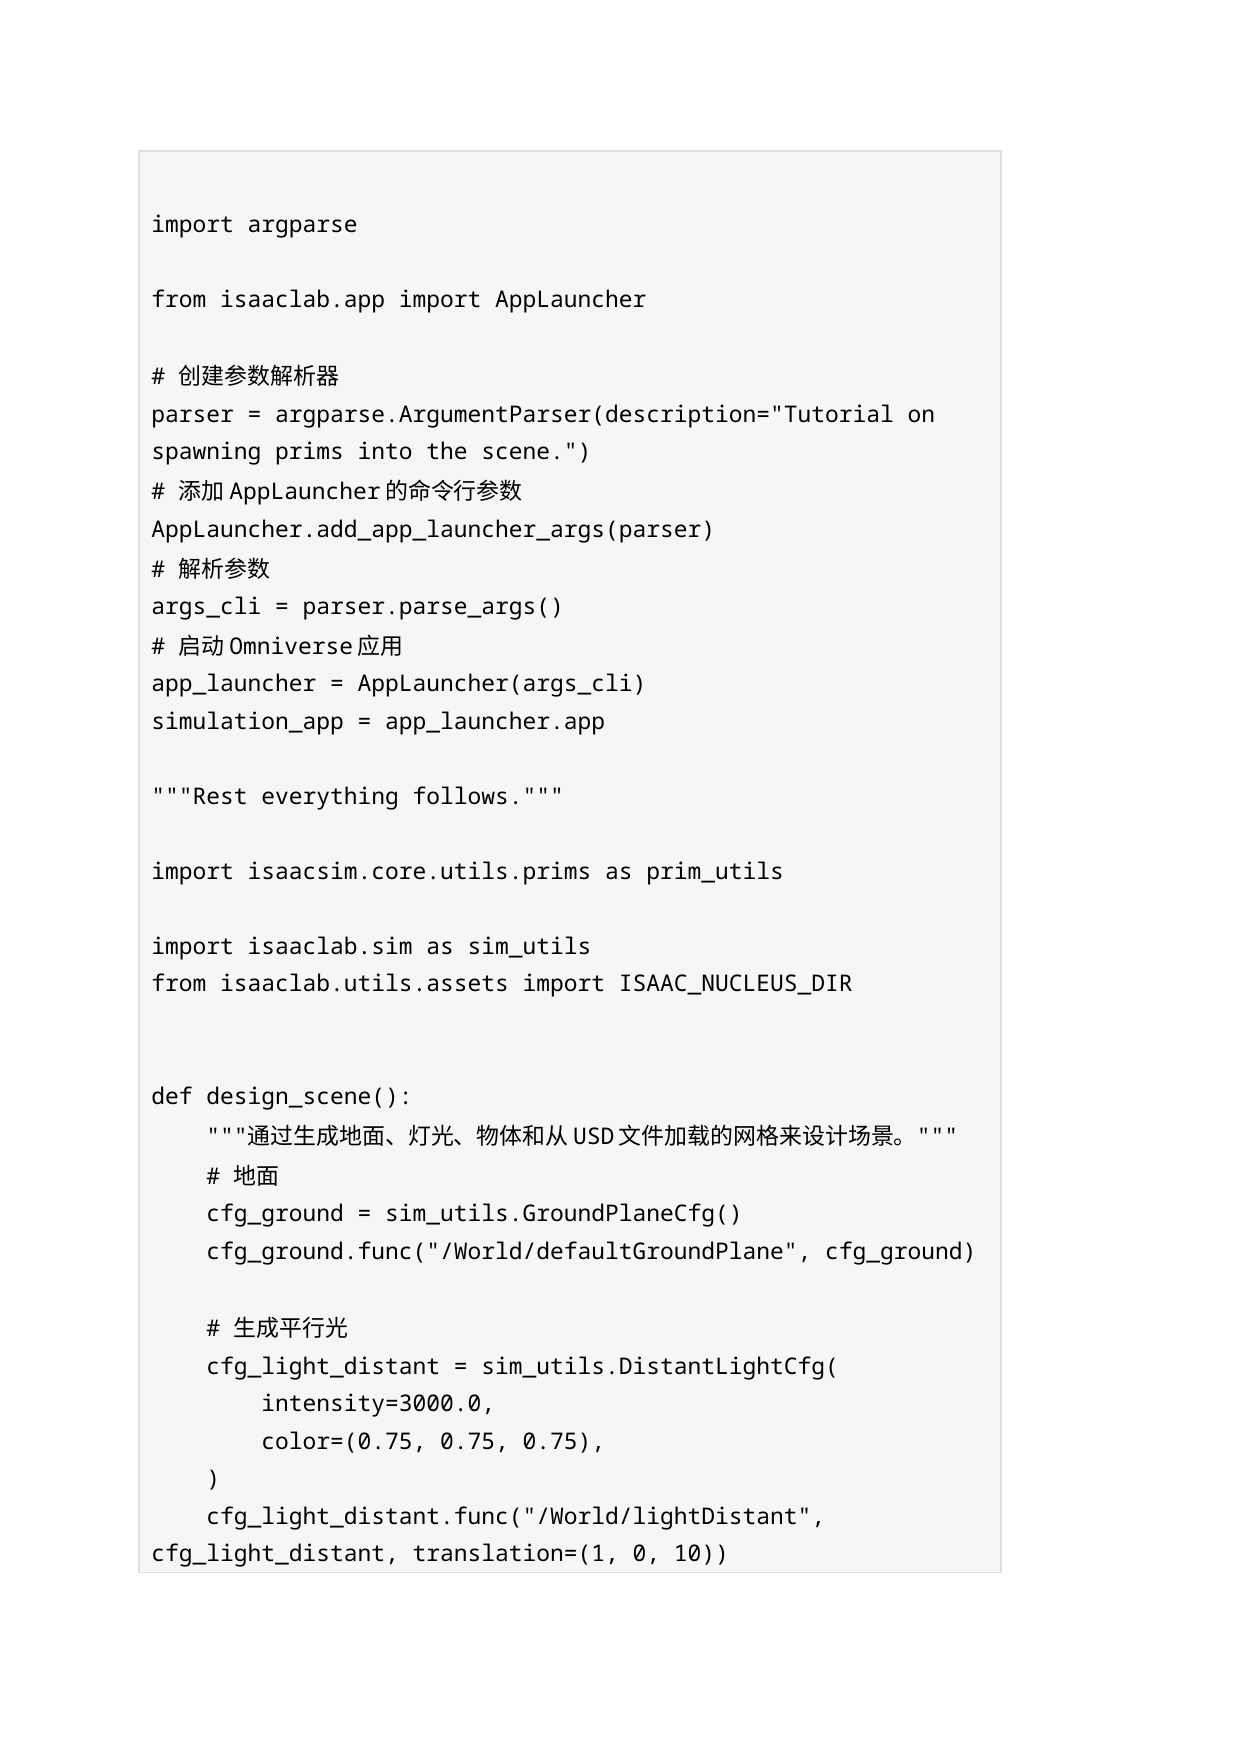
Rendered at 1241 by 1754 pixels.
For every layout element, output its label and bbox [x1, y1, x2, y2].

table_header [140, 152, 1000, 1571]
